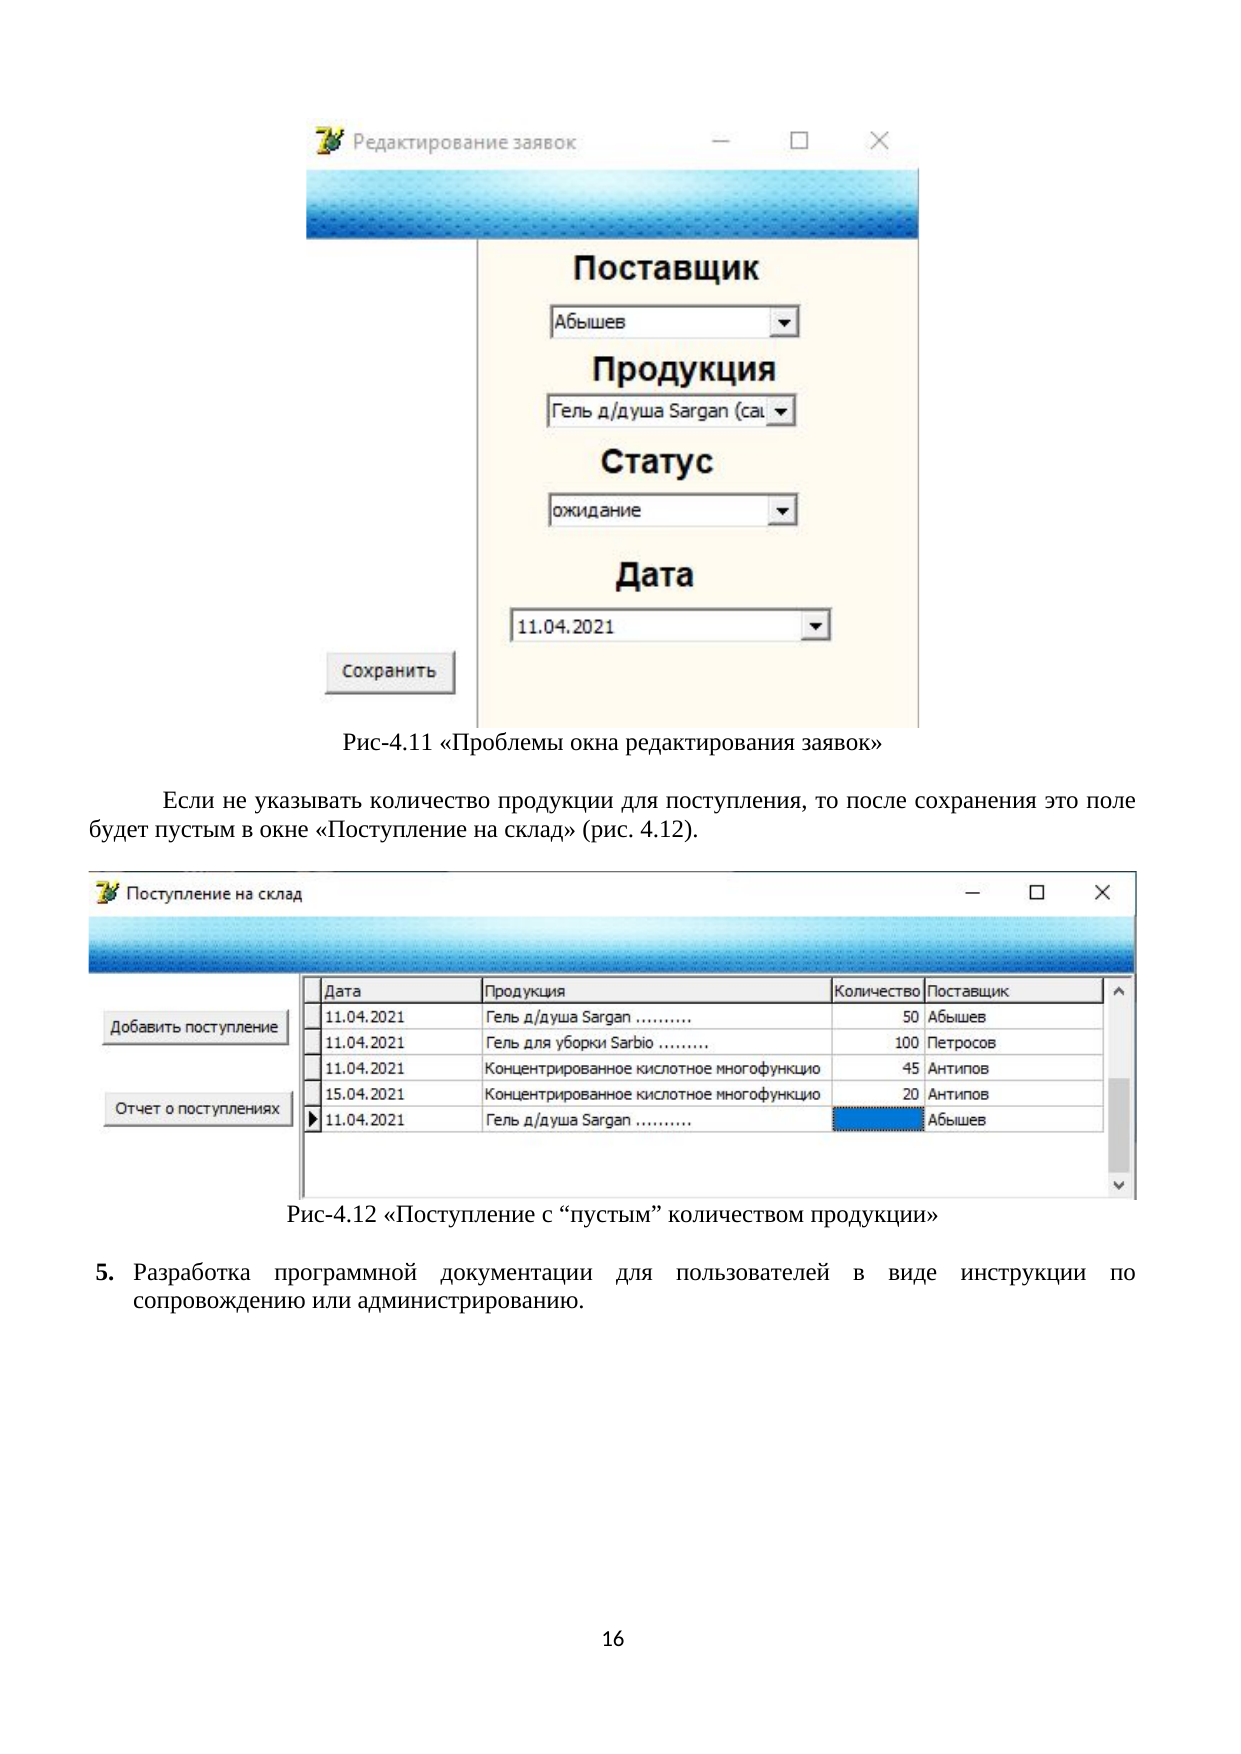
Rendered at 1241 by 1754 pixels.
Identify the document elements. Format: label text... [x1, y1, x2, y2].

text Если не указывать количество продукции для поступления, то после сохранения это поле будет пустым в окне «Поступление на склад» (рис. 4.12). [88, 785, 1137, 842]
picture [306, 118, 920, 728]
text Рис-4.11 «Проблемы окна редактирования заявок» [88, 727, 1137, 756]
list Разработка программной документации для пользователей в виде инструкции по сопровождению или администрированию. [95, 1257, 1137, 1314]
picture [88, 871, 1137, 1200]
text Рис-4.12 «Поступление с “пустым” количеством продукции» [88, 1200, 1137, 1228]
